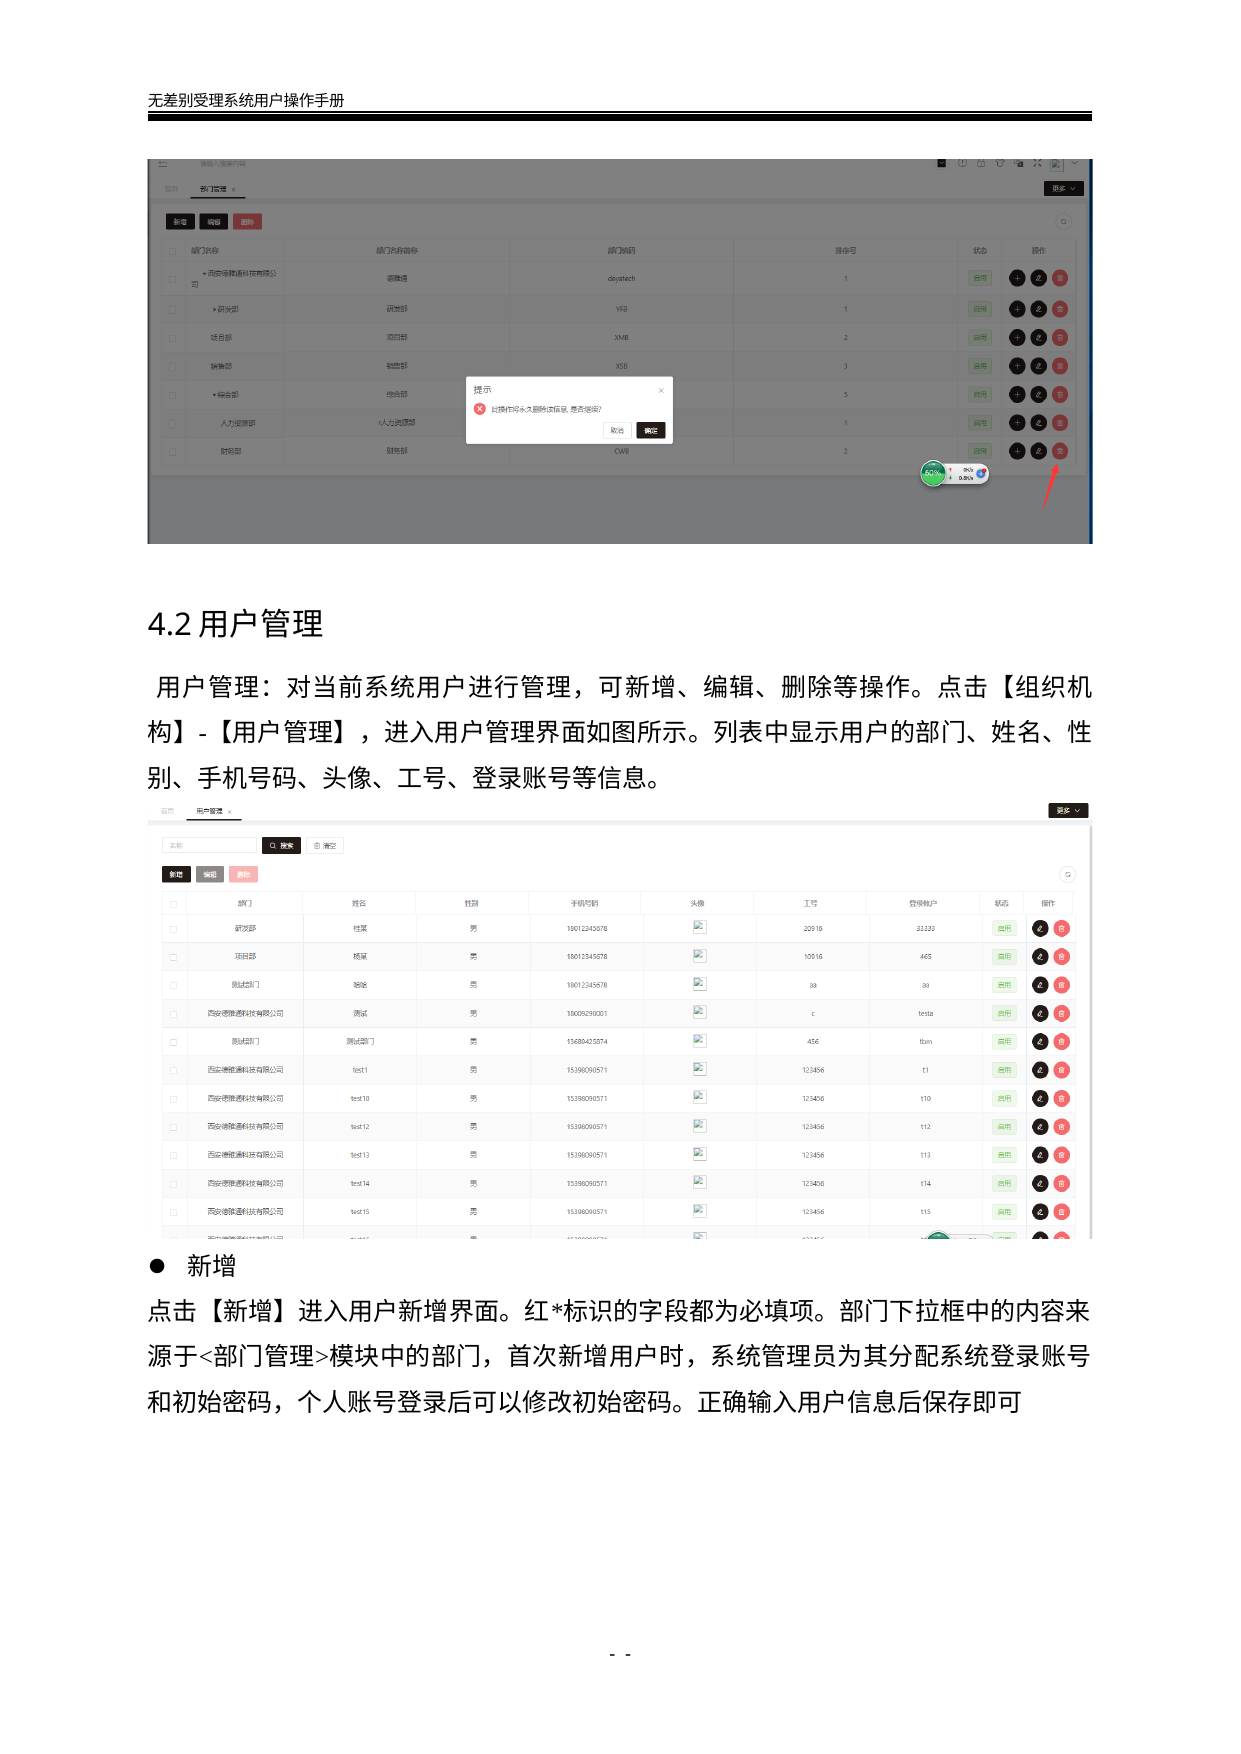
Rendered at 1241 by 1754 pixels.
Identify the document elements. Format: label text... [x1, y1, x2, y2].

list 新增 [148, 1246, 1092, 1282]
picture [147, 803, 1093, 1239]
subtitle 4.2用户管理 [148, 599, 1092, 645]
text 点击【新增】进入用户新增界面。红*标识的字段都为必填项。部门下拉框中的内容来源于<部门管理>模块中的部门，首次新增用户时，系统管理员为其分配系统登录账号和初始密码，个人账号登录后可以修改初始密码。正确输入用户信息后保存即可 [148, 1291, 1092, 1418]
text 用户管理：对当前系统用户进行管理，可新增、编辑、删除等操作。点击【组织机构】-【用户管理】，进入用户管理界面如图所示。列表中显示用户的部门、姓名、性别、手机号码、头像、工号、登录账号等信息。 [148, 667, 1092, 794]
picture [147, 159, 1093, 544]
